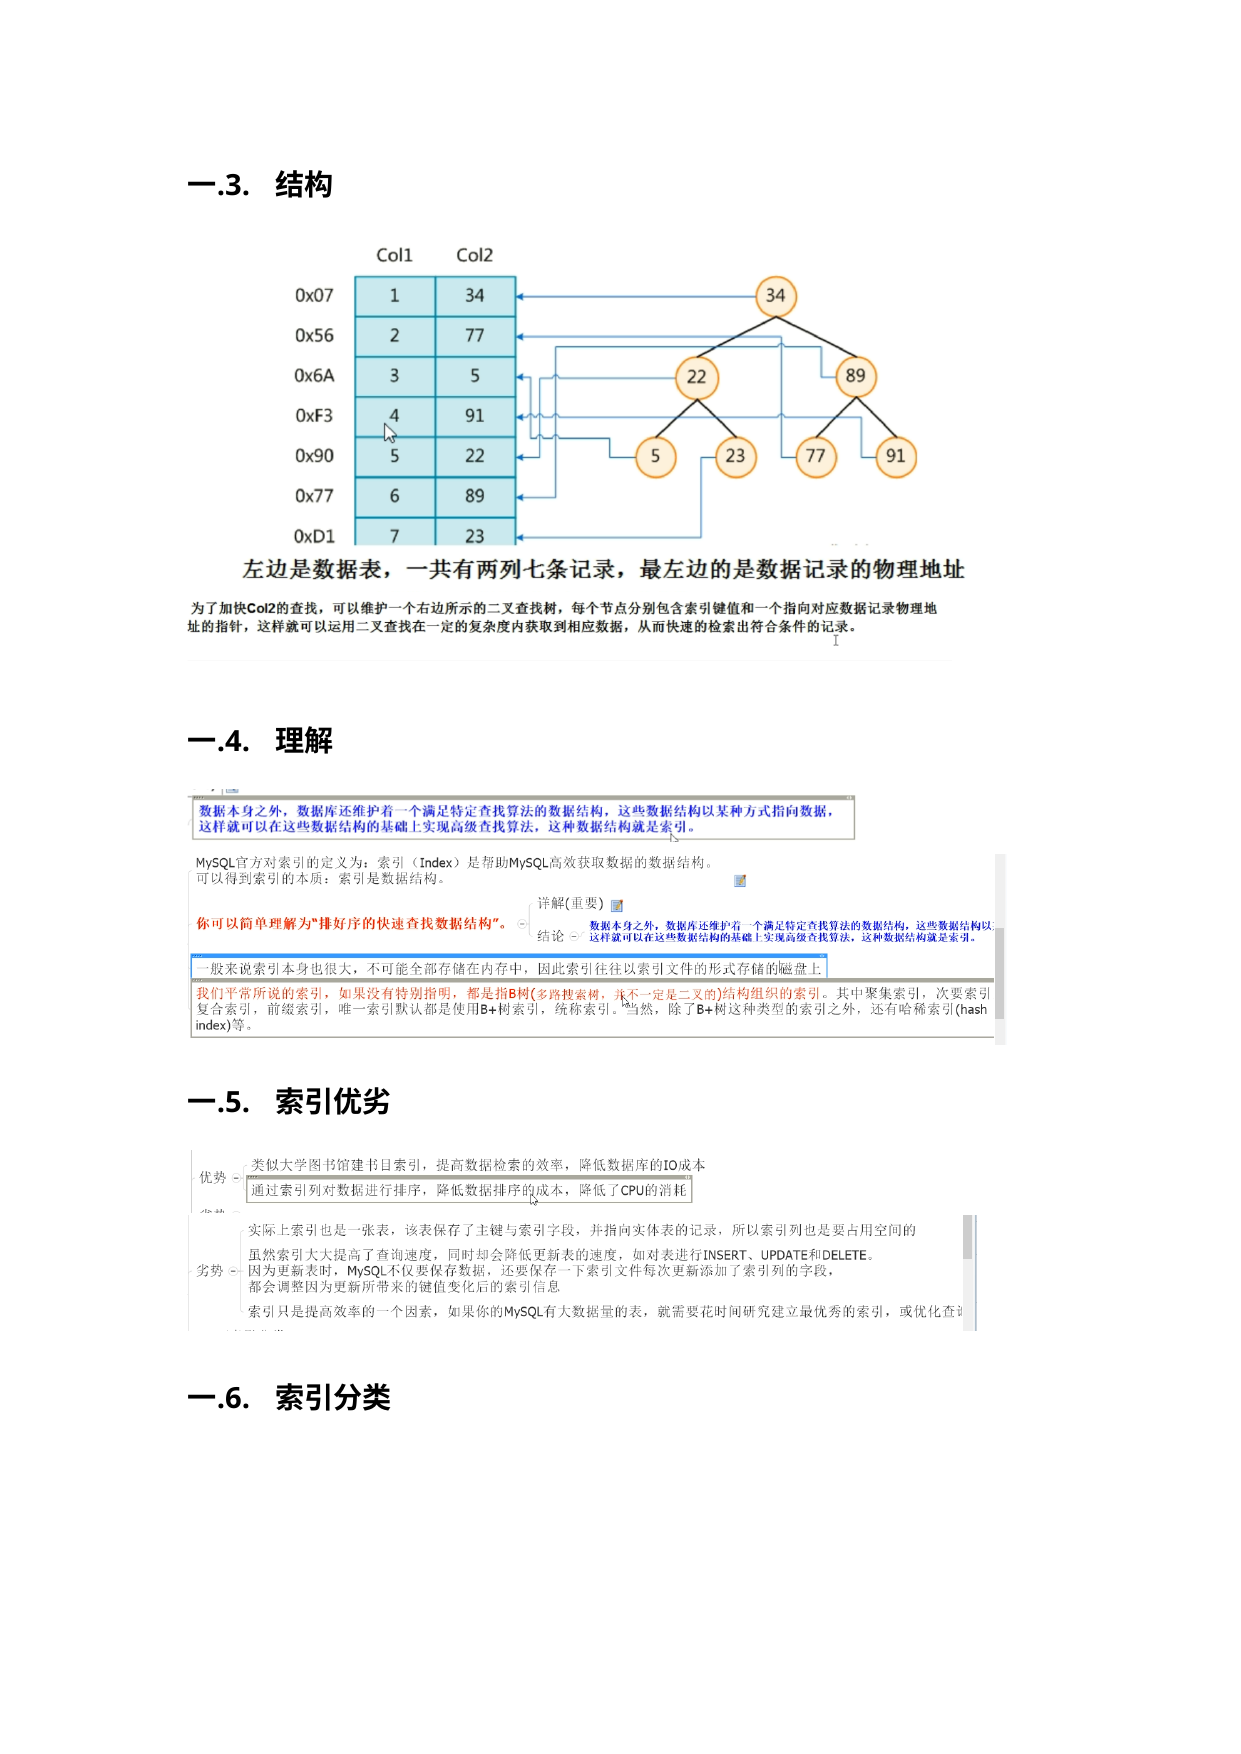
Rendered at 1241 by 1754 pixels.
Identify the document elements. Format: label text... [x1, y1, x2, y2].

picture [187, 1150, 788, 1213]
picture [187, 789, 864, 842]
picture [187, 1215, 977, 1331]
picture [187, 233, 1053, 580]
subtitle 索引优劣 [187, 1078, 1053, 1121]
subtitle 结构 [187, 162, 1053, 204]
picture [187, 854, 1007, 1045]
subtitle 索引分类 [187, 1374, 1053, 1417]
subtitle 理解 [187, 718, 1053, 760]
picture [187, 591, 952, 661]
